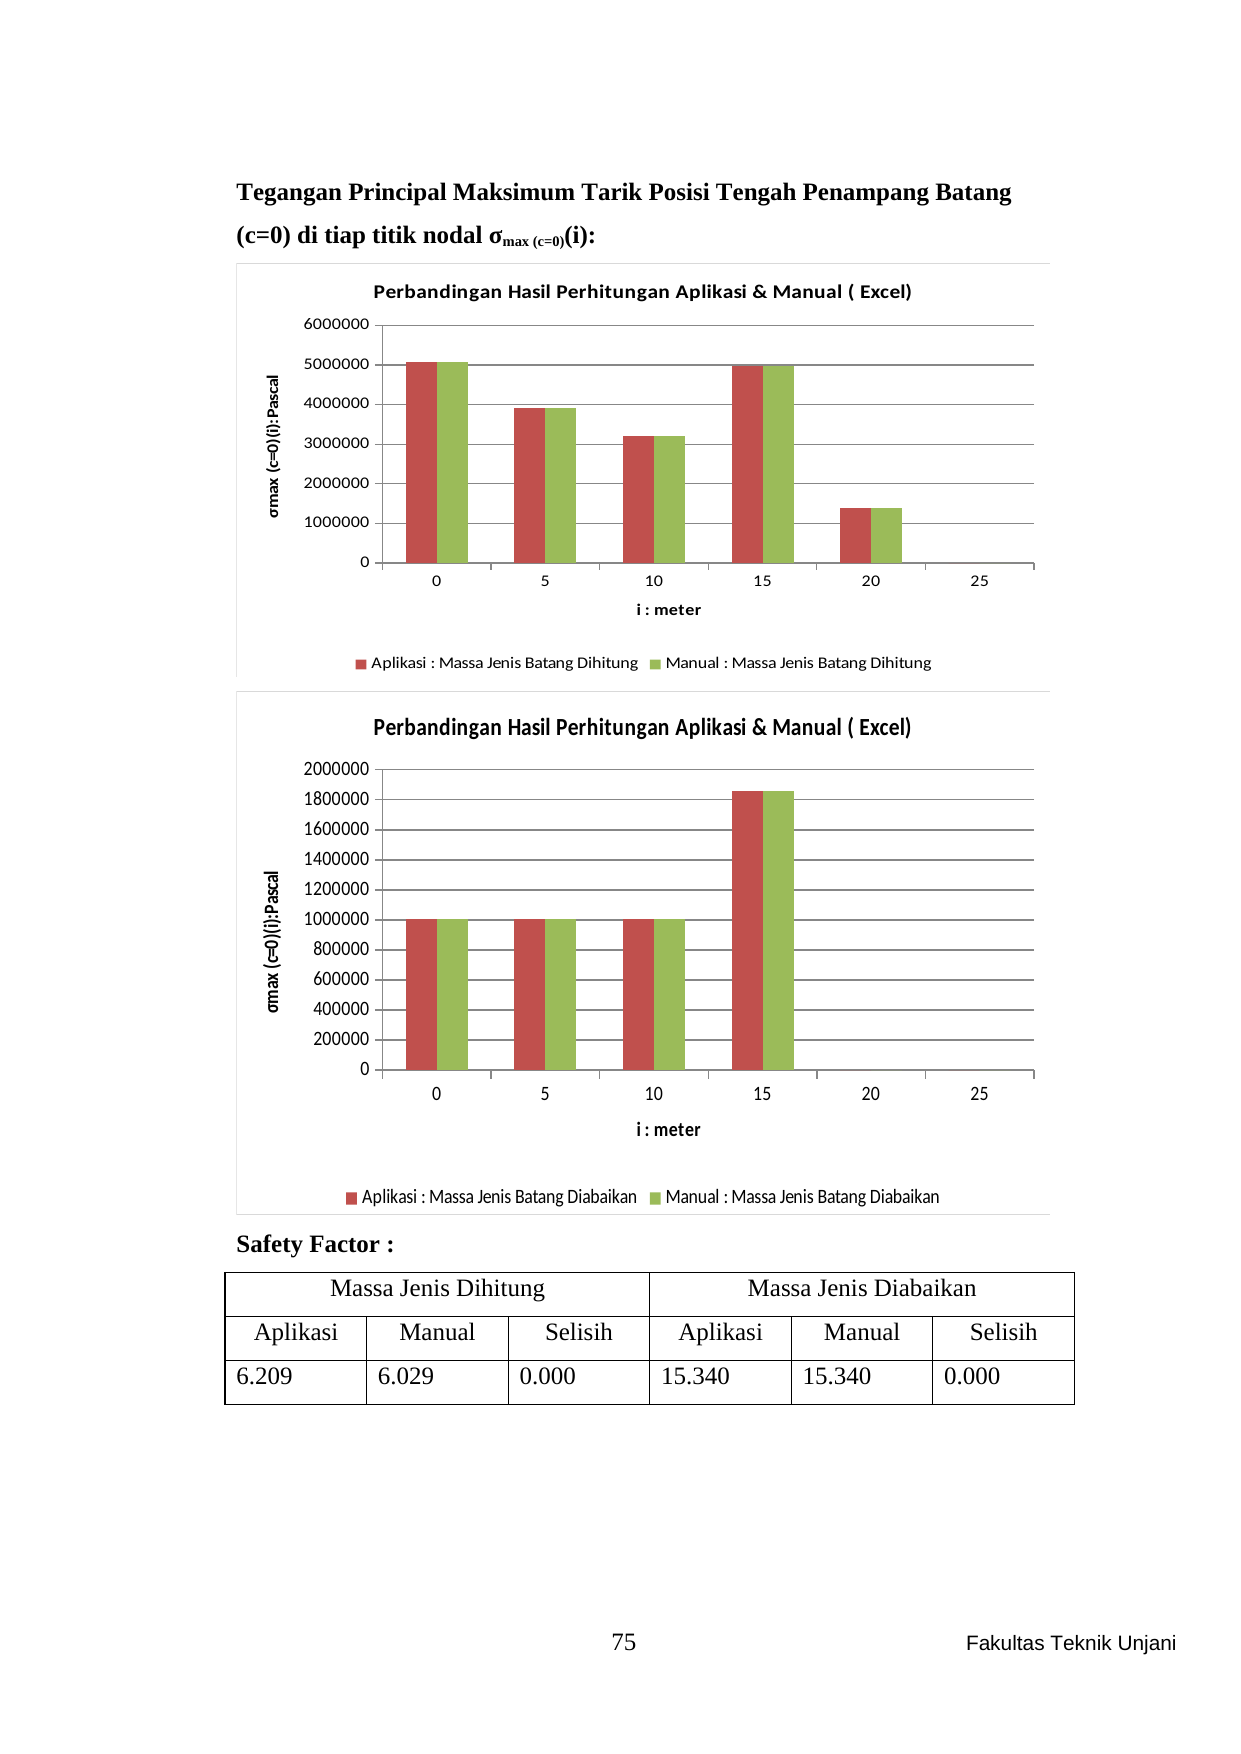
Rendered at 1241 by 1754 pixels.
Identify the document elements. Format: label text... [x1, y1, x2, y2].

table_cell 0.000 [933, 1361, 1074, 1404]
table_cell 0.000 [509, 1361, 649, 1404]
table_cell 6.209 [226, 1361, 366, 1404]
text Safety Factor : [236, 1229, 1063, 1257]
table_cell Manual [367, 1317, 508, 1360]
table_cell Aplikasi [226, 1317, 366, 1360]
table_header Massa Jenis Dihitung [226, 1273, 649, 1316]
table_cell 15.340 [650, 1361, 791, 1404]
table_header Massa Jenis Diabaikan [650, 1273, 1074, 1316]
table_cell 6.029 [367, 1361, 508, 1404]
table_cell Selisih [509, 1317, 649, 1360]
table_cell Aplikasi [650, 1317, 791, 1360]
text Tegangan Principal Maksimum Tarik Posisi Tengah Penampang Batang (c=0) di tiap titik nodal σmax (c=0)(i): [236, 177, 1063, 249]
table_cell 15.340 [792, 1361, 932, 1404]
table_cell Manual [792, 1317, 932, 1360]
table_cell Selisih [933, 1317, 1074, 1360]
